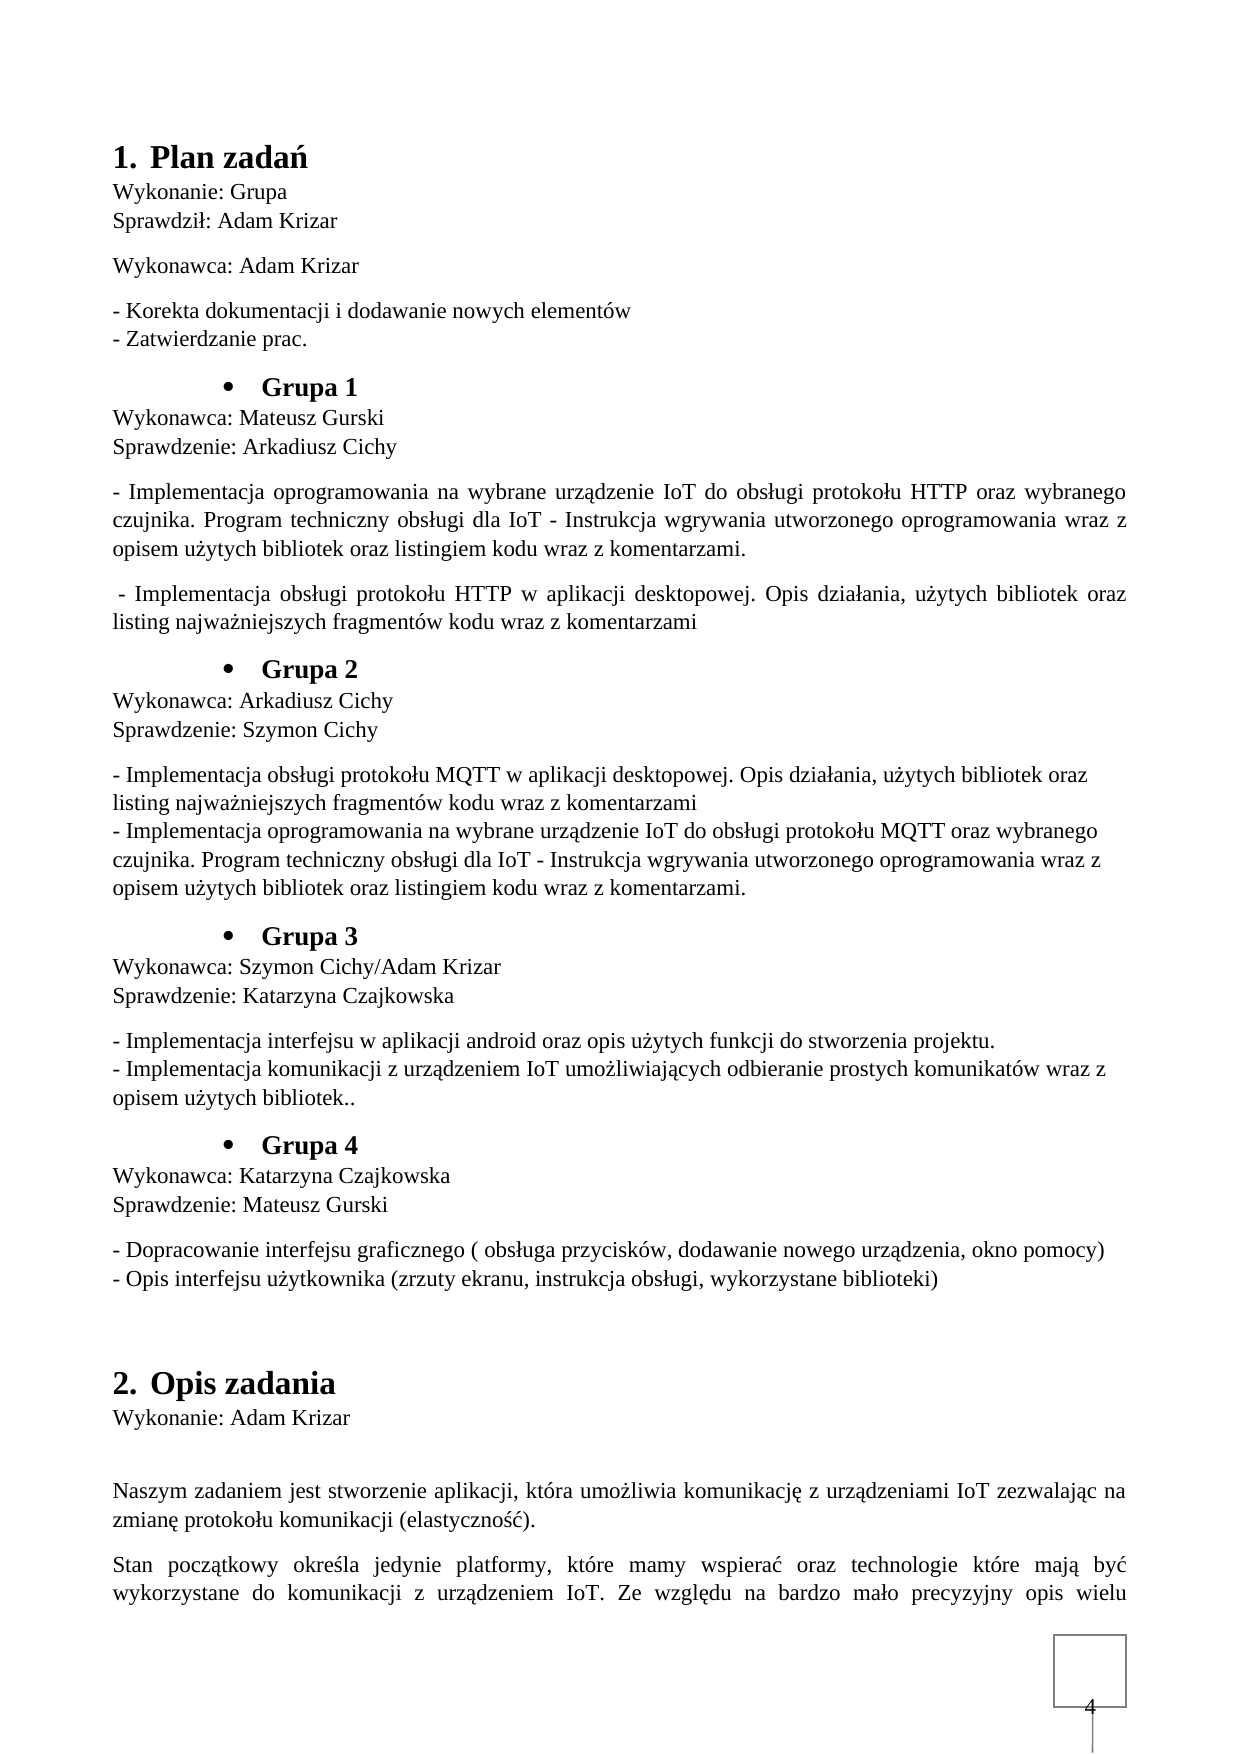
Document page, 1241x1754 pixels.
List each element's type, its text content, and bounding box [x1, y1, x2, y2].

text Wykonawca: Arkadiusz Cichy Sprawdzenie: Szymon Cichy [112, 687, 1128, 742]
text - Implementacja interfejsu w aplikacji android oraz opis użytych funkcji do stworzenia projektu. - Implementacja komunikacji z urządzeniem IoT umożliwiających odbieranie prostych komunikatów wraz z opisem użytych bibliotek.. [112, 1027, 1128, 1110]
subtitle Plan zadań [112, 138, 1128, 176]
text - Implementacja obsługi protokołu MQTT w aplikacji desktopowej. Opis działania, użytych bibliotek oraz listing najważniejszych fragmentów kodu wraz z komentarzami - Implementacja oprogramowania na wybrane urządzenie IoT do obsługi protokołu MQTT oraz wybranego czujnika. Program techniczny obsługi dla IoT - Instrukcja wgrywania utworzonego oprogramowania wraz z opisem użytych bibliotek oraz listingiem kodu wraz z komentarzami. [112, 761, 1128, 901]
subtitle Grupa 4 [223, 1129, 1128, 1160]
text Wykonawca: Katarzyna Czajkowska Sprawdzenie: Mateusz Gurski [112, 1163, 1128, 1217]
subtitle Grupa 1 [223, 371, 1128, 402]
text Wykonawca: Adam Krizar [112, 252, 1128, 278]
text Wykonanie: Adam Krizar [112, 1404, 1128, 1430]
text Naszym zadaniem jest stworzenie aplikacji, która umożliwia komunikację z urządzeniami IoT zezwalając na zmianę protokołu komunikacji (elastyczność). [112, 1449, 1128, 1532]
subtitle Grupa 2 [223, 653, 1128, 685]
text - Korekta dokumentacji i dodawanie nowych elementów - Zatwierdzanie prac. [112, 297, 1128, 352]
text Wykonawca: Mateusz Gurski Sprawdzenie: Arkadiusz Cichy [112, 404, 1128, 459]
subtitle Opis zadania [112, 1363, 1128, 1401]
text Wykonanie: Grupa Sprawdził: Adam Krizar [112, 178, 1128, 233]
text - Implementacja obsługi protokołu HTTP w aplikacji desktopowej. Opis działania, użytych bibliotek oraz listing najważniejszych fragmentów kodu wraz z komentarzami [112, 580, 1128, 635]
text Wykonawca: Szymon Cichy/Adam Krizar Sprawdzenie: Katarzyna Czajkowska [112, 953, 1128, 1008]
text - Dopracowanie interfejsu graficznego ( obsługa przycisków, dodawanie nowego urządzenia, okno pomocy) - Opis interfejsu użytkownika (zrzuty ekranu, instrukcja obsługi, wykorzystane biblioteki) [112, 1236, 1128, 1291]
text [112, 1551, 1128, 1606]
subtitle Grupa 3 [223, 919, 1128, 951]
text - Implementacja oprogramowania na wybrane urządzenie IoT do obsługi protokołu HTTP oraz wybranego czujnika. Program techniczny obsługi dla IoT - Instrukcja wgrywania utworzonego oprogramowania wraz z opisem użytych bibliotek oraz listingiem kodu wraz z komentarzami. [112, 478, 1128, 561]
